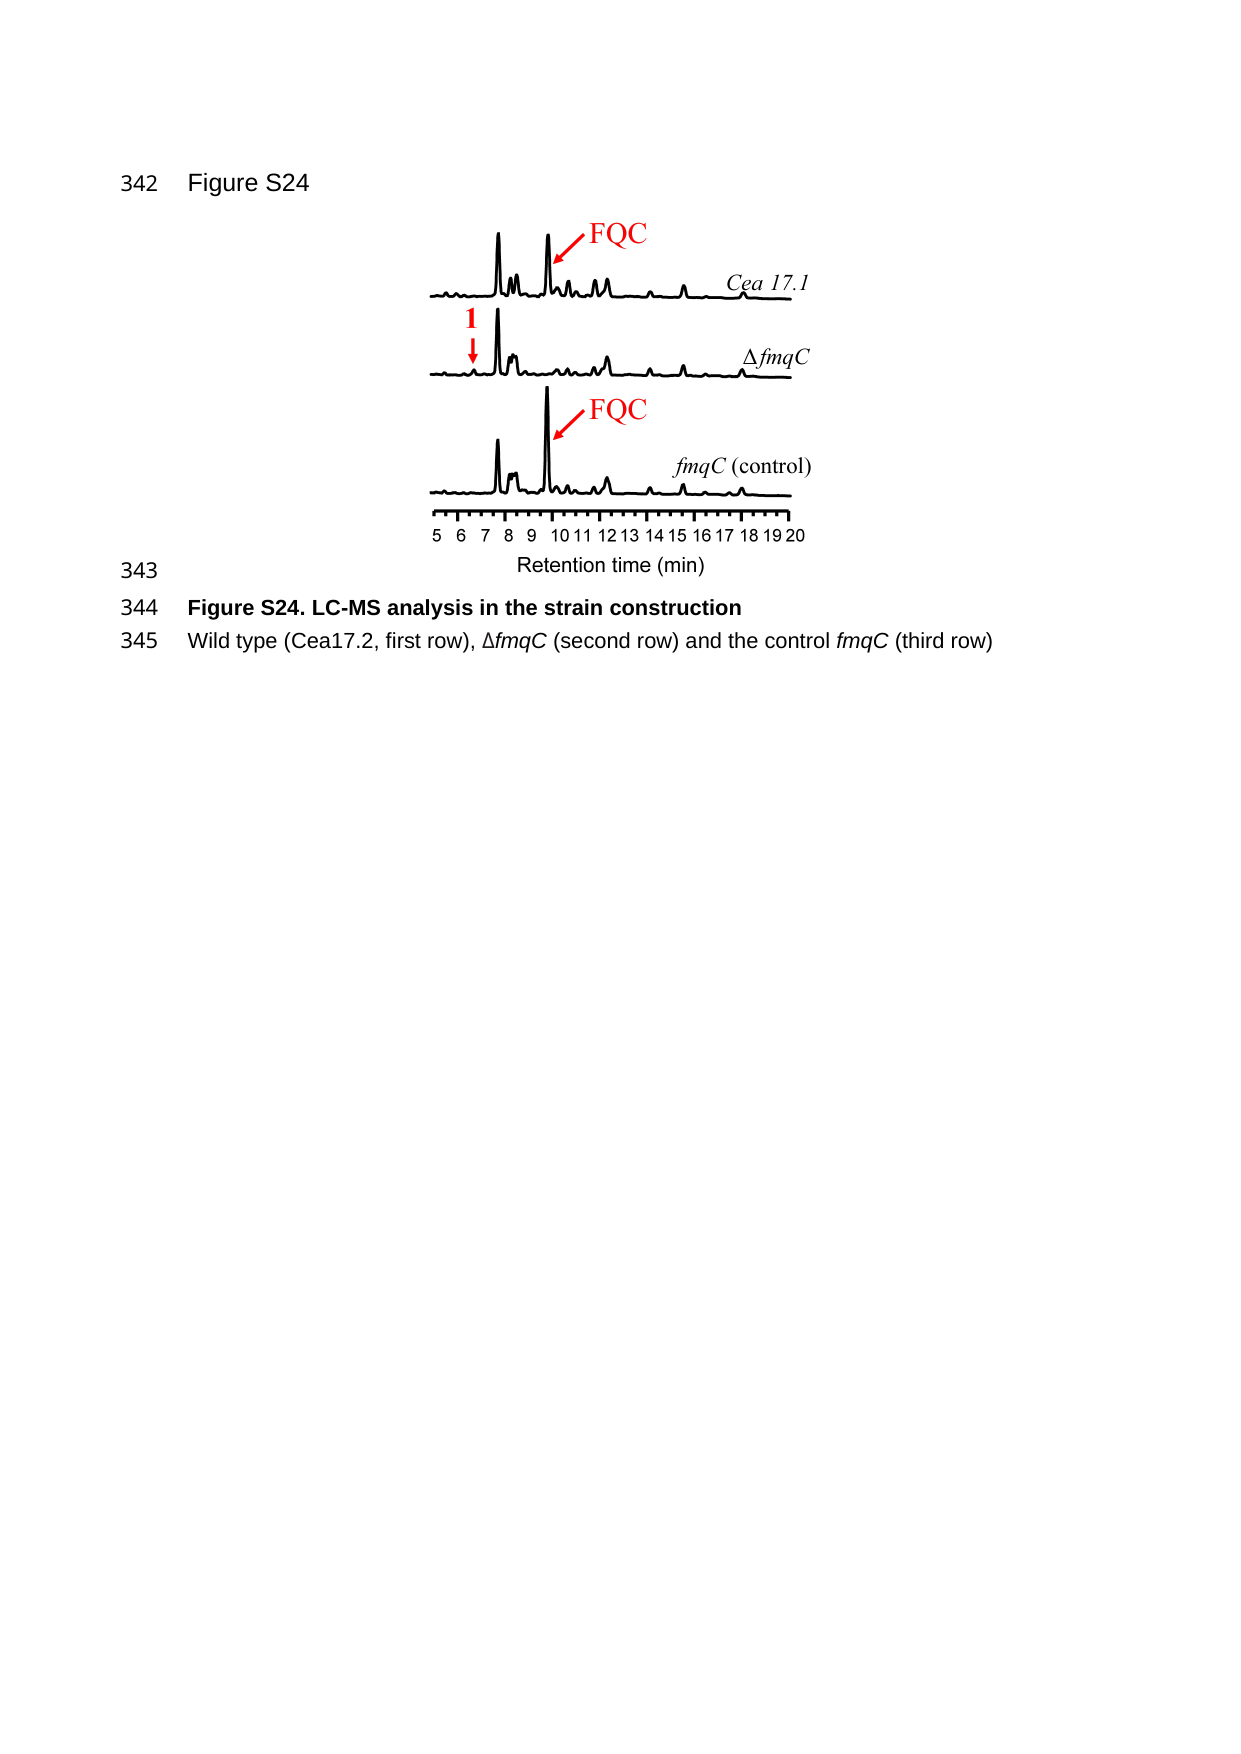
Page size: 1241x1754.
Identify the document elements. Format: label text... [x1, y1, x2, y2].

subtitle Figure S24 [187, 166, 1053, 199]
text Wild type (Cea17.2, first row), ΔfmqC (second row) and the control fmqC (third row) [187, 623, 1053, 656]
picture [428, 201, 812, 579]
text Figure S24. LC-MS analysis in the strain construction [187, 591, 1053, 623]
